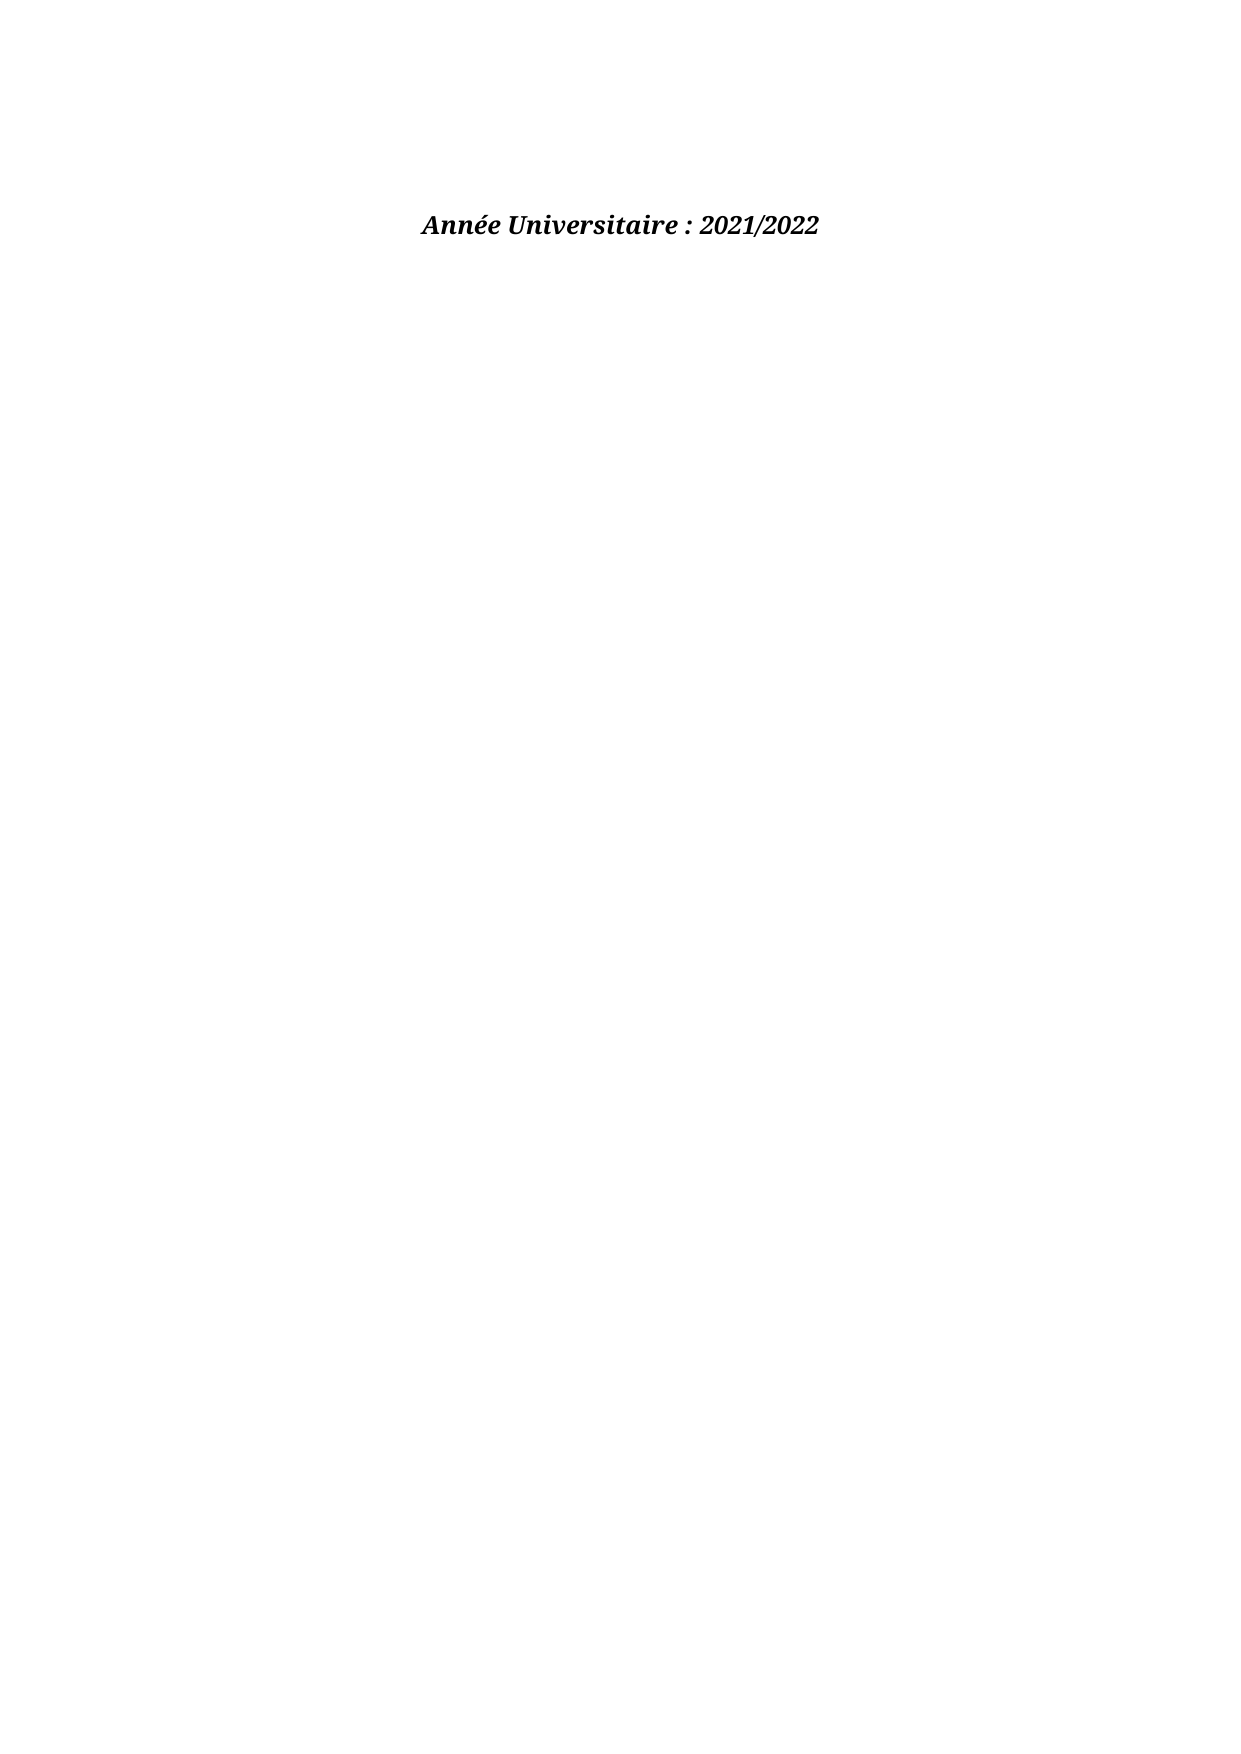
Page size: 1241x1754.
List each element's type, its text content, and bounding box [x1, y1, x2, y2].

text Année Universitaire : 2021/2022 [148, 208, 1092, 242]
